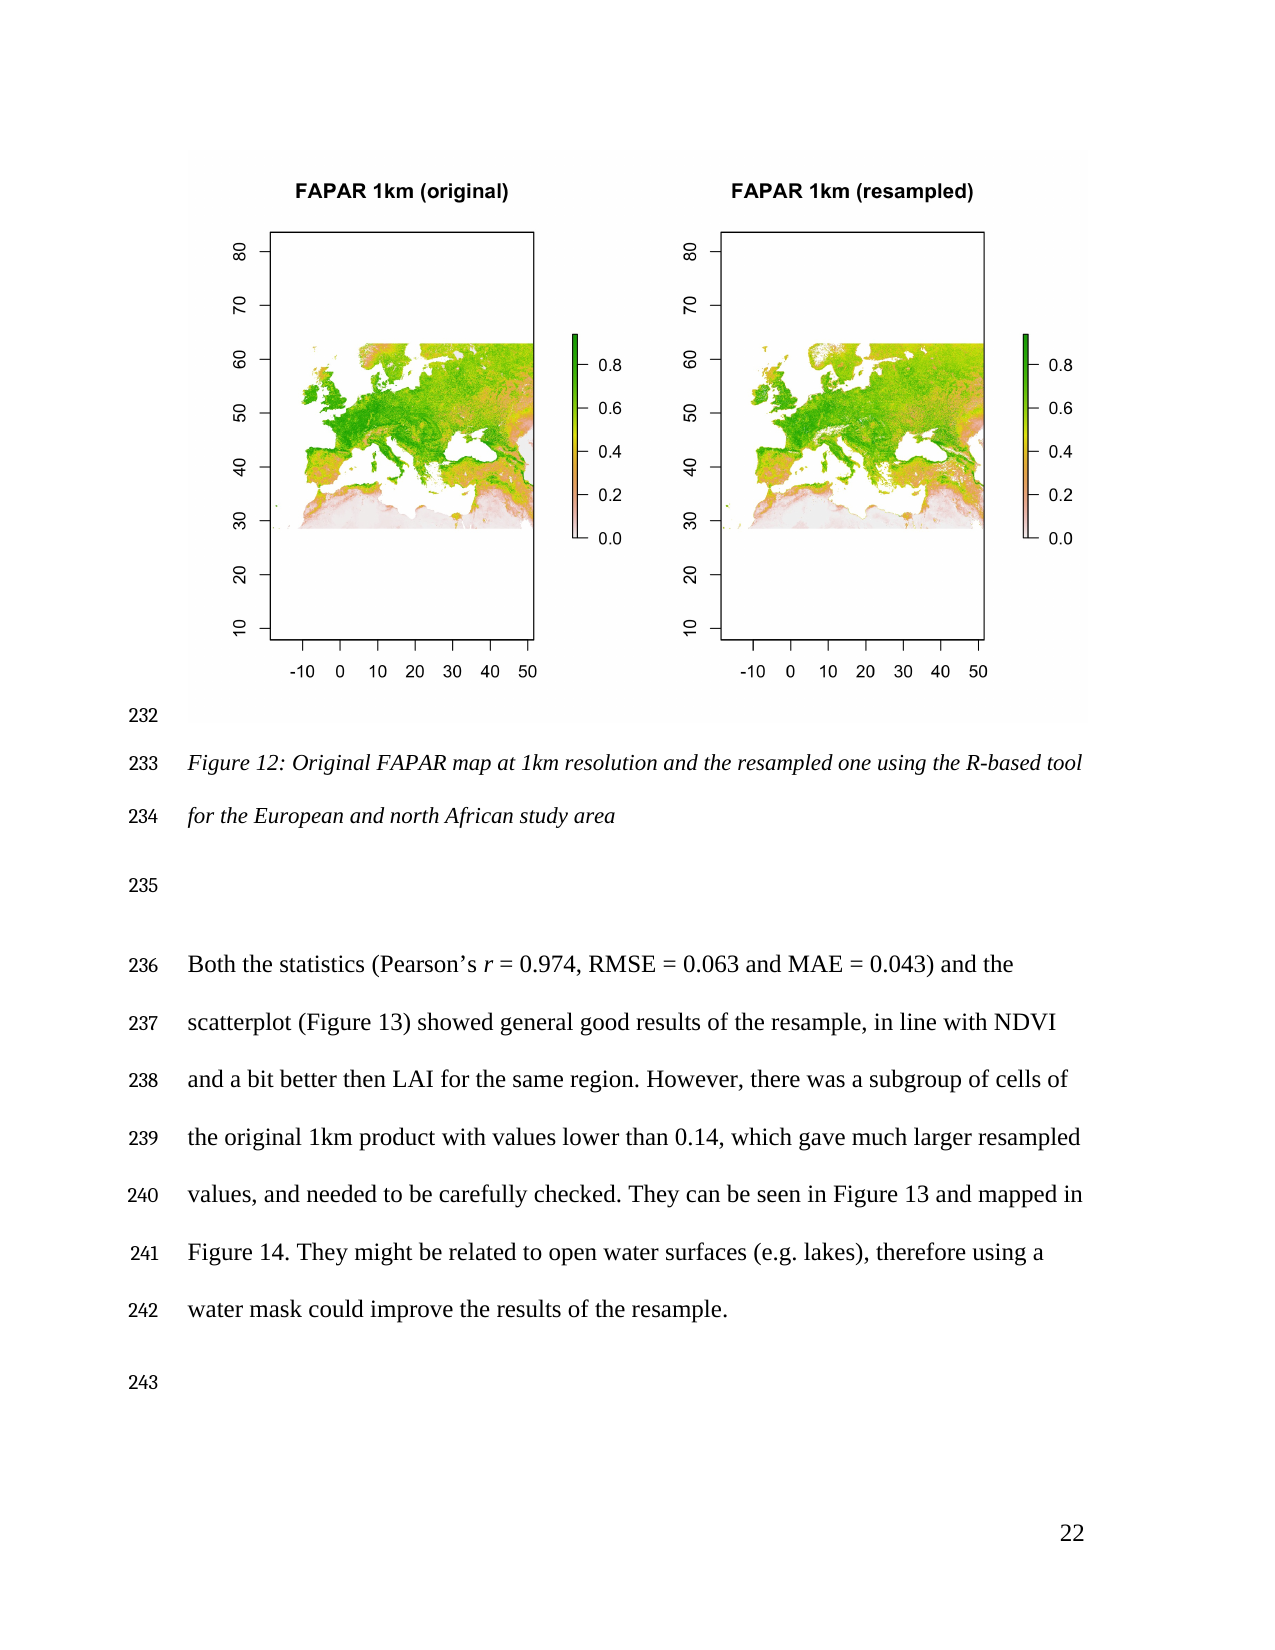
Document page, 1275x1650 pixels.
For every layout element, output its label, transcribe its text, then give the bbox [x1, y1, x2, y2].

text Both the statistics (Pearson’s r = 0.974, RMSE = 0.063 and MAE = 0.043) and the scatterplot (Figure 13) showed general good results of the resample, in line with NDVI and a bit better then LAI for the same region. However, there was a subgroup of cells of the original 1km product with values lower than 0.14, which gave much larger resampled values, and needed to be carefully checked. They can be seen in Figure 13 and mapped in Figure 14. They might be related to open water surfaces (e.g. lakes), therefore using a water mask could improve the results of the resample. [187, 949, 1087, 1323]
picture [187, 150, 1088, 723]
text Figure 12: Original FAPAR map at 1km resolution and the resampled one using the R-based tool for the European and north African study area [187, 723, 1087, 828]
